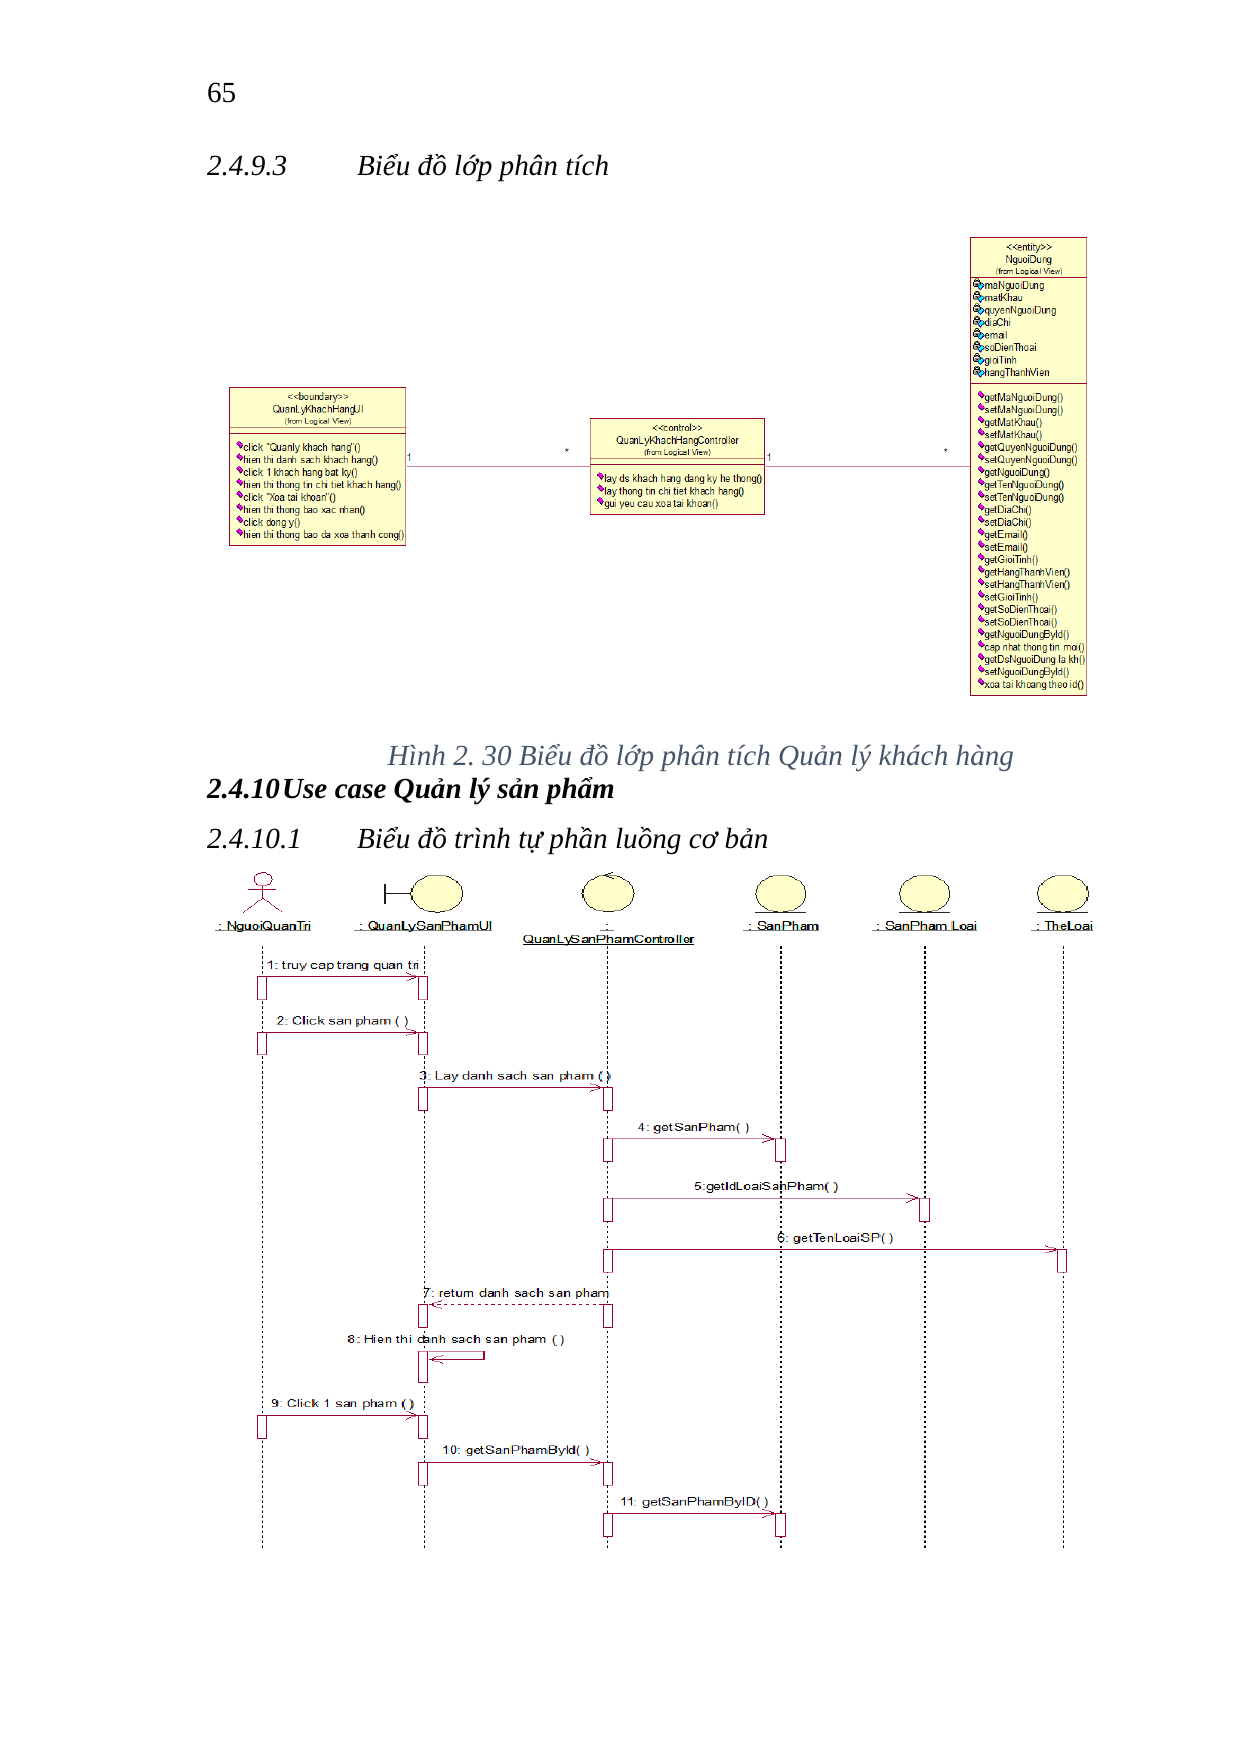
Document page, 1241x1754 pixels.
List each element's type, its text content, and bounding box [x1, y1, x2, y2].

picture [215, 872, 1114, 1550]
subtitle Biểu đồ lớp phân tích [207, 148, 1122, 181]
subtitle Use case Quản lý sản phẩm [207, 771, 1122, 805]
picture [212, 198, 1117, 721]
text Hình 2. 30 Biểu đồ lớp phân tích Quản lý khách hàng [207, 738, 1122, 771]
subtitle Biểu đồ trình tự phần luồng cơ bản [207, 822, 1122, 855]
